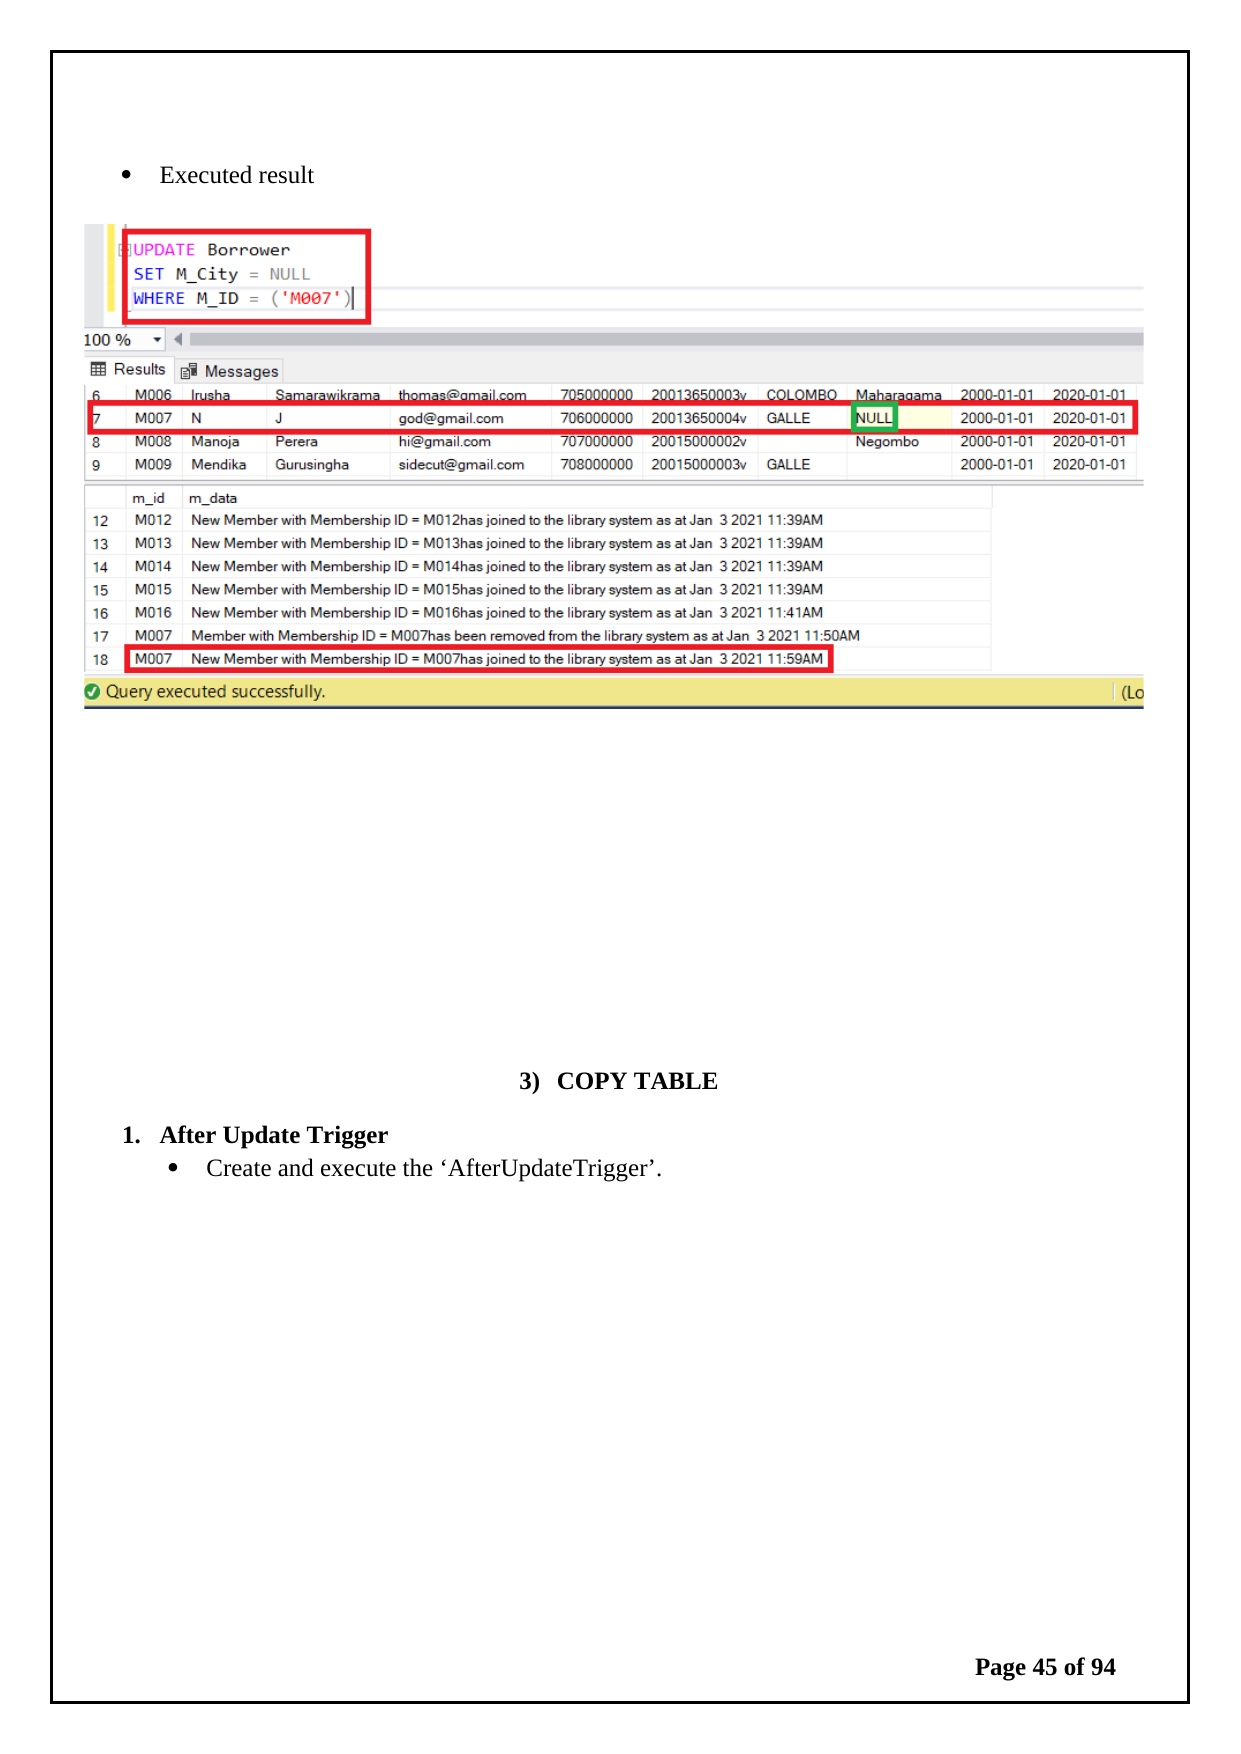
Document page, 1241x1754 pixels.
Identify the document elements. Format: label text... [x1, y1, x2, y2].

picture [84, 224, 1144, 709]
list Executed result [122, 160, 1116, 189]
subtitle COPY TABLE [122, 1066, 1116, 1095]
list Create and execute the ‘AfterUpdateTrigger’. [169, 1153, 1116, 1181]
subtitle After Update Trigger [122, 1120, 1116, 1149]
